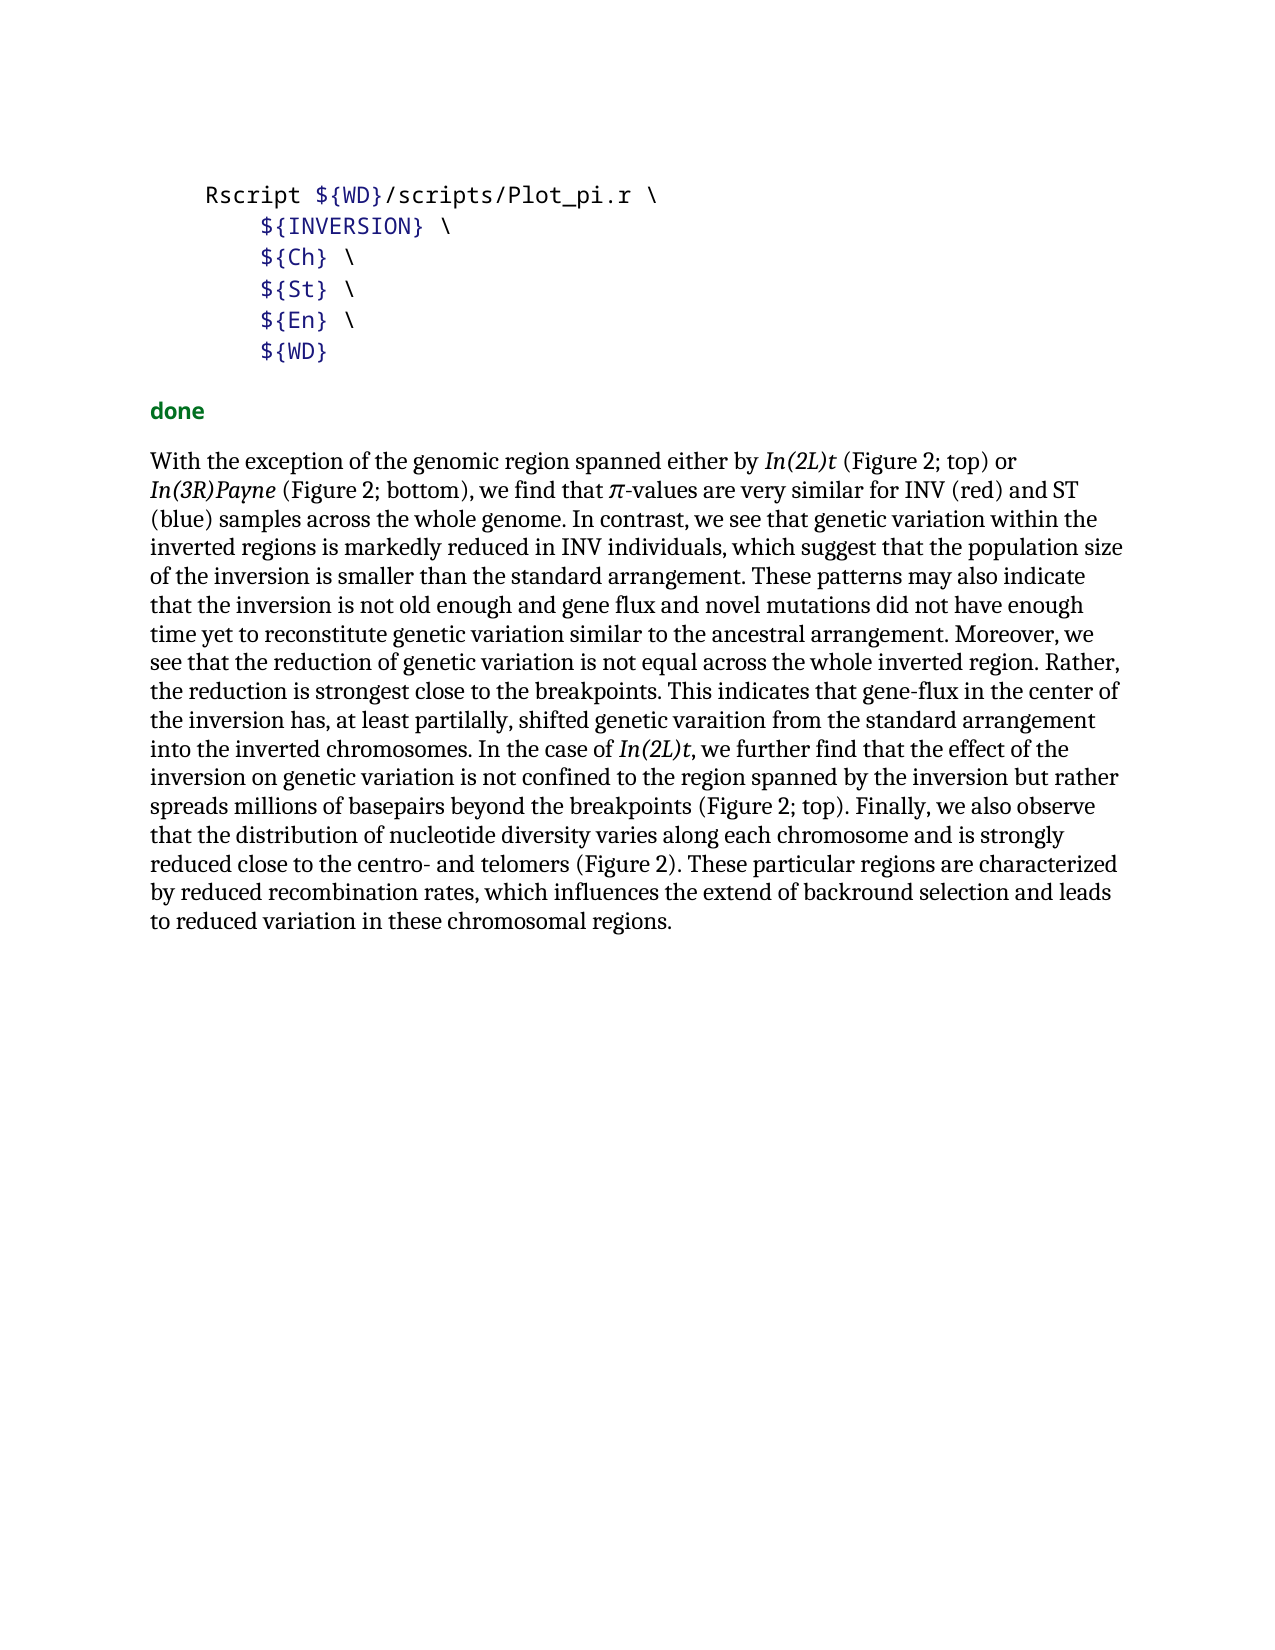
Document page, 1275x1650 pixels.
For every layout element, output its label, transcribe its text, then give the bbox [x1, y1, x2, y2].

text With the exception of the genomic region spanned either by In(2L)t (Figure 2; top) or In(3R)Payne (Figure 2; bottom), we find that π-values are very similar for INV (red) and ST (blue) samples across the whole genome. In contrast, we see that genetic variation within the inverted regions is markedly reduced in INV individuals, which suggest that the population size of the inversion is smaller than the standard arrangement. These patterns may also indicate that the inversion is not old enough and gene flux and novel mutations did not have enough time yet to reconstitute genetic variation similar to the ancestral arrangement. Moreover, we see that the reduction of genetic variation is not equal across the whole inverted region. Rather, the reduction is strongest close to the breakpoints. This indicates that gene-flux in the center of the inversion has, at least partilally, shifted genetic varaition from the standard arrangement into the inverted chromosomes. In the case of In(2L)t, we further find that the effect of the inversion on genetic variation is not confined to the region spanned by the inversion but rather spreads millions of basepairs beyond the breakpoints (Figure 2; top). Finally, we also observe that the distribution of nucleotide diversity varies along each chromosome and is strongly reduced close to the centro- and telomers (Figure 2). These particular regions are characterized by reduced recombination rates, which influences the extend of backround selection and leads to reduced variation in these chromosomal regions. [150, 447, 1125, 936]
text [150, 150, 1125, 426]
